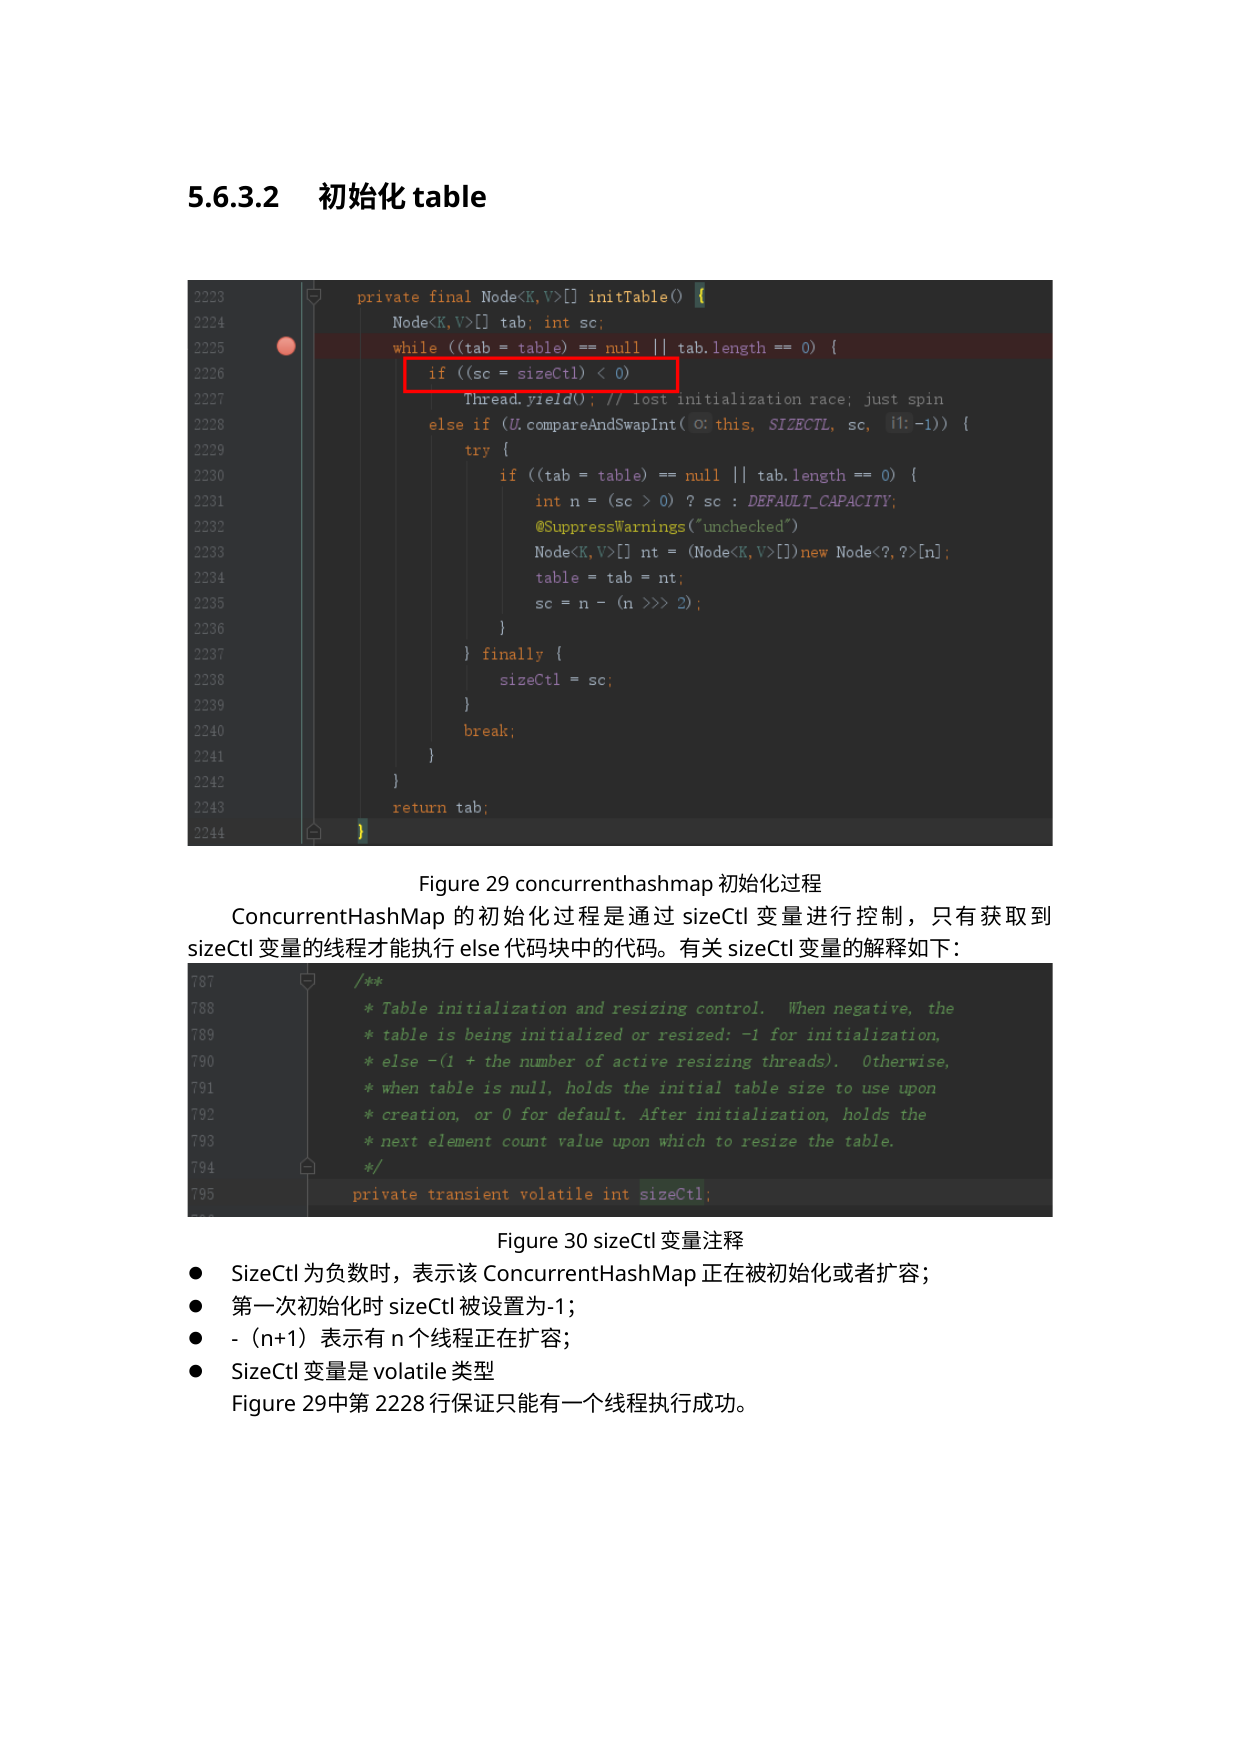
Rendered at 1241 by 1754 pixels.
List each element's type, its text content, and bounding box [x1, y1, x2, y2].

list 第一次初始化时sizeCtl被设置为-1； [187, 1288, 1053, 1321]
text Figure 30 sizeCtl变量注释 [187, 1223, 1053, 1256]
text Figure 7中第2228行保证只能有一个线程执行成功。 [231, 1386, 1053, 1418]
text Figure 29 concurrenthashmap初始化过程 [187, 866, 1053, 898]
subtitle 初始化table [187, 162, 1053, 227]
picture [187, 280, 1053, 846]
picture [187, 963, 1053, 1217]
text ConcurrentHashMap的初始化过程是通过sizeCtl变量进行控制，只有获取到sizeCtl变量的线程才能执行else代码块中的代码。有关sizeCtl变量的解释如下： [187, 898, 1053, 963]
list SizeCtl为负数时，表示该ConcurrentHashMap正在被初始化或者扩容； [187, 1256, 1053, 1288]
list -（n+1）表示有n个线程正在扩容； [187, 1321, 1053, 1353]
list SizeCtl变量是volatile类型 [187, 1353, 1053, 1386]
